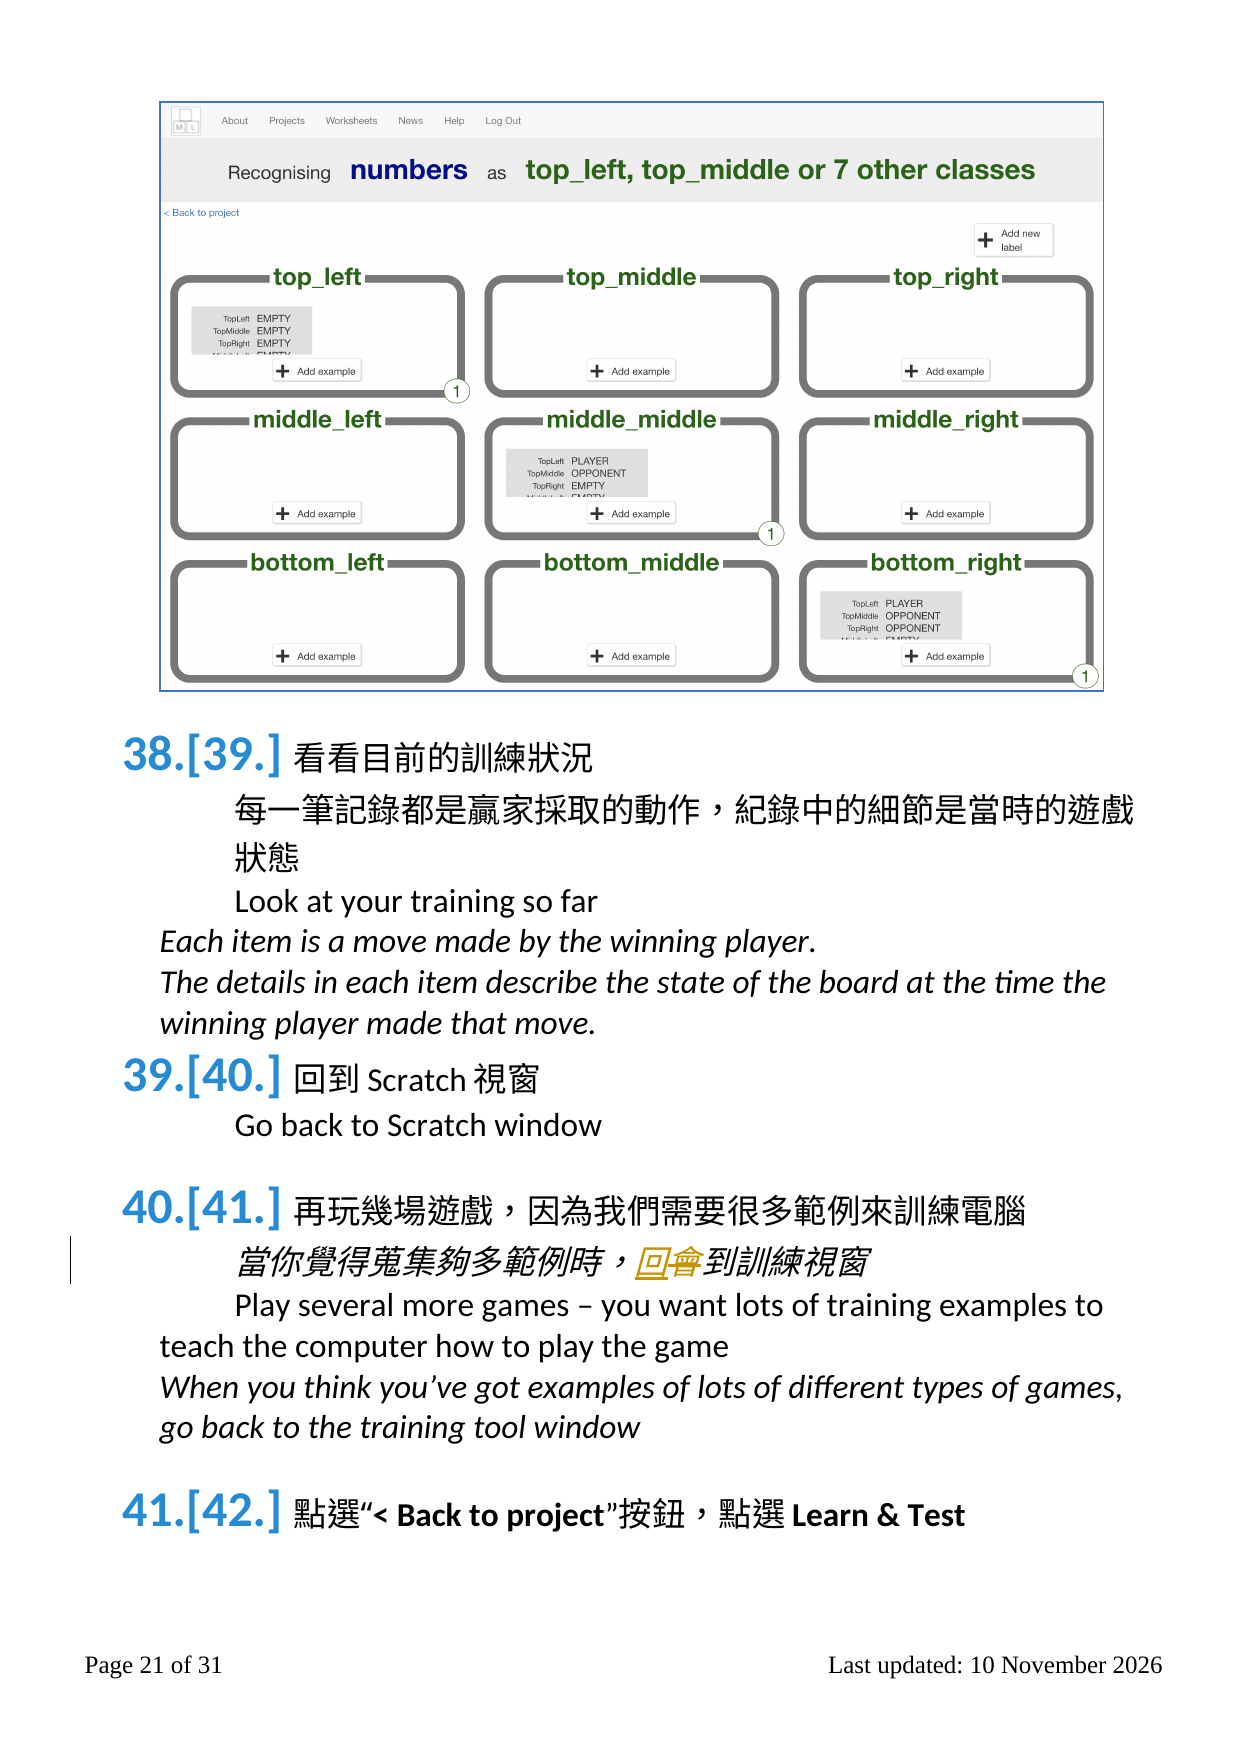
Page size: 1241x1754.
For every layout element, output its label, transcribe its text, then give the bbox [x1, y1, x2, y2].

list 每一筆記錄都是贏家採取的動作，紀錄中的細節是當時的遊戲狀態 [234, 783, 1163, 880]
list 看看目前的訓練狀況 [122, 722, 1163, 783]
list 點選“< Back to project”按鈕，點選Learn & Test [122, 1478, 1163, 1539]
list Look at your training so far Each item is a move made by the winning player. The details in each item describe the state of the board at the time the winning player made that move. [159, 880, 1163, 1043]
list Play several more games – you want lots of training examples to teach the computer how to play the game When you think you’ve got examples of lots of different types of games, go back to the training tool window [159, 1284, 1163, 1478]
list 當你覺得蒐集夠多範例時，到訓練視窗 [234, 1236, 1163, 1284]
list Go back to Scratch window [159, 1104, 1163, 1175]
picture [161, 103, 1103, 690]
list 再玩幾場遊戲，因為我們需要很多範例來訓練電腦 [122, 1175, 1163, 1236]
list 回到Scratch視窗 [122, 1043, 1163, 1104]
